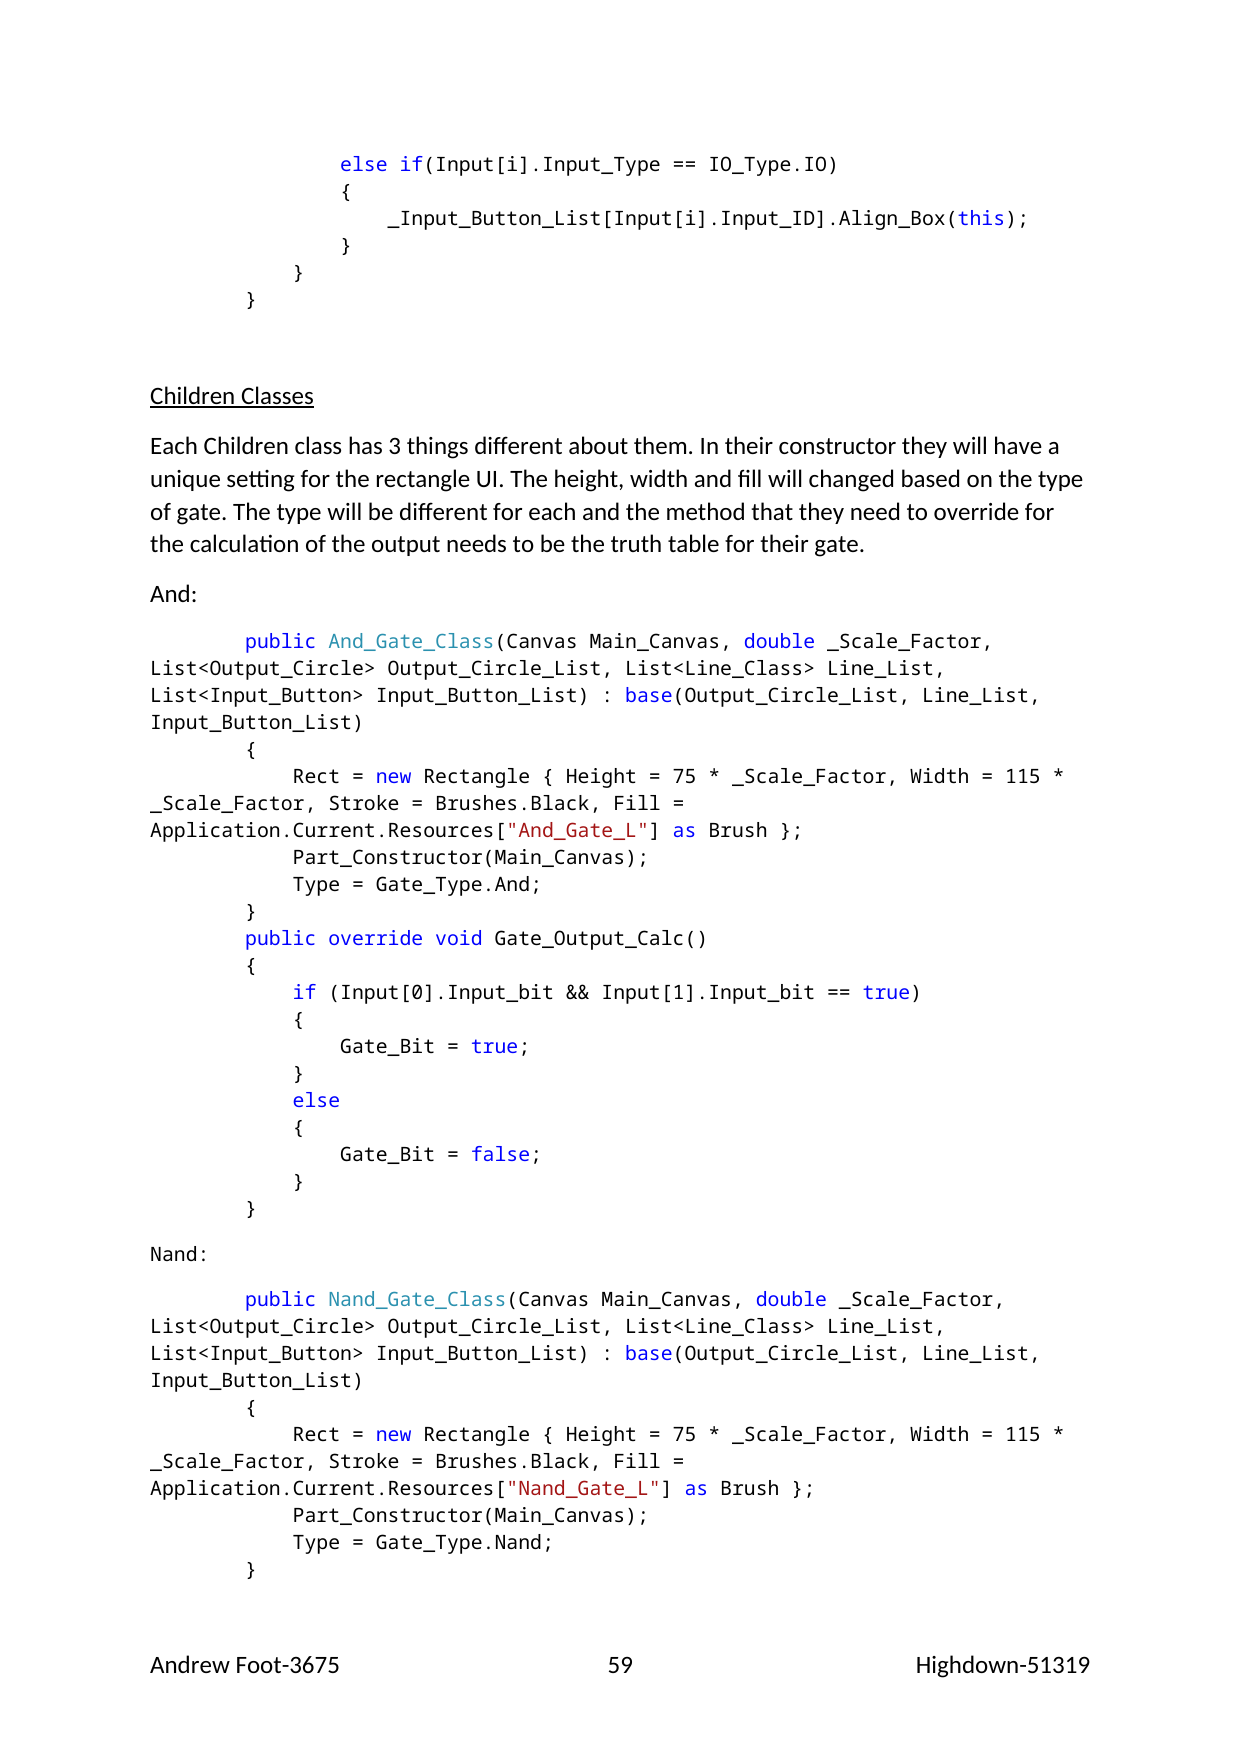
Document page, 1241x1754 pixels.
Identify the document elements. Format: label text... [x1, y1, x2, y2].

text else if(Input[i].Input_Type == IO_Type.IO) [150, 150, 1090, 177]
text } [150, 897, 1090, 924]
text { [150, 177, 1090, 204]
text Rect = new Rectangle { Height = 75 * _Scale_Factor, Width = 115 * _Scale_Factor, Stroke = Brushes.Black, Fill = Application.Current.Resources["And_Gate_L"] as Brush }; [150, 763, 1090, 843]
text Nand: [150, 1240, 1090, 1267]
text Gate_Bit = true; [150, 1032, 1090, 1059]
text _Input_Button_List[Input[i].Input_ID].Align_Box(this); [150, 204, 1090, 231]
text else [150, 1086, 1090, 1113]
text } [150, 1059, 1090, 1086]
text public And_Gate_Class(Canvas Main_Canvas, double _Scale_Factor, List<Output_Circle> Output_Circle_List, List<Line_Class> Line_List, List<Input_Button> Input_Button_List) : base(Output_Circle_List, Line_List, Input_Button_List) [150, 628, 1090, 736]
text } [150, 1556, 1090, 1582]
text { [150, 1394, 1090, 1421]
text { [150, 1113, 1090, 1140]
text { [150, 1005, 1090, 1032]
text } [150, 1167, 1090, 1194]
text public override void Gate_Output_Calc() [150, 924, 1090, 951]
text if (Input[0].Input_bit && Input[1].Input_bit == true) [150, 978, 1090, 1005]
text } [150, 231, 1090, 258]
text } [150, 1194, 1090, 1221]
text Rect = new Rectangle { Height = 75 * _Scale_Factor, Width = 115 * _Scale_Factor, Stroke = Brushes.Black, Fill = Application.Current.Resources["Nand_Gate_L"] as Brush }; [150, 1421, 1090, 1502]
text Type = Gate_Type.Nand; [150, 1528, 1090, 1556]
text { [150, 736, 1090, 763]
text { [150, 951, 1090, 978]
text public Nand_Gate_Class(Canvas Main_Canvas, double _Scale_Factor, List<Output_Circle> Output_Circle_List, List<Line_Class> Line_List, List<Input_Button> Input_Button_List) : base(Output_Circle_List, Line_List, Input_Button_List) [150, 1286, 1090, 1394]
text Children Classes [150, 380, 1090, 411]
text } [150, 285, 1090, 312]
text Gate_Bit = false; [150, 1140, 1090, 1167]
text Each Children class has 3 things different about them. In their constructor they will have a unique setting for the rectangle UI. The height, width and fill will changed based on the type of gate. The type will be different for each and the method that they need to override for the calculation of the output needs to be the truth table for their gate. [150, 430, 1090, 559]
text } [150, 258, 1090, 285]
text Type = Gate_Type.And; [150, 871, 1090, 897]
text And: [150, 578, 1090, 609]
text Part_Constructor(Main_Canvas); [150, 843, 1090, 871]
text Part_Constructor(Main_Canvas); [150, 1502, 1090, 1528]
